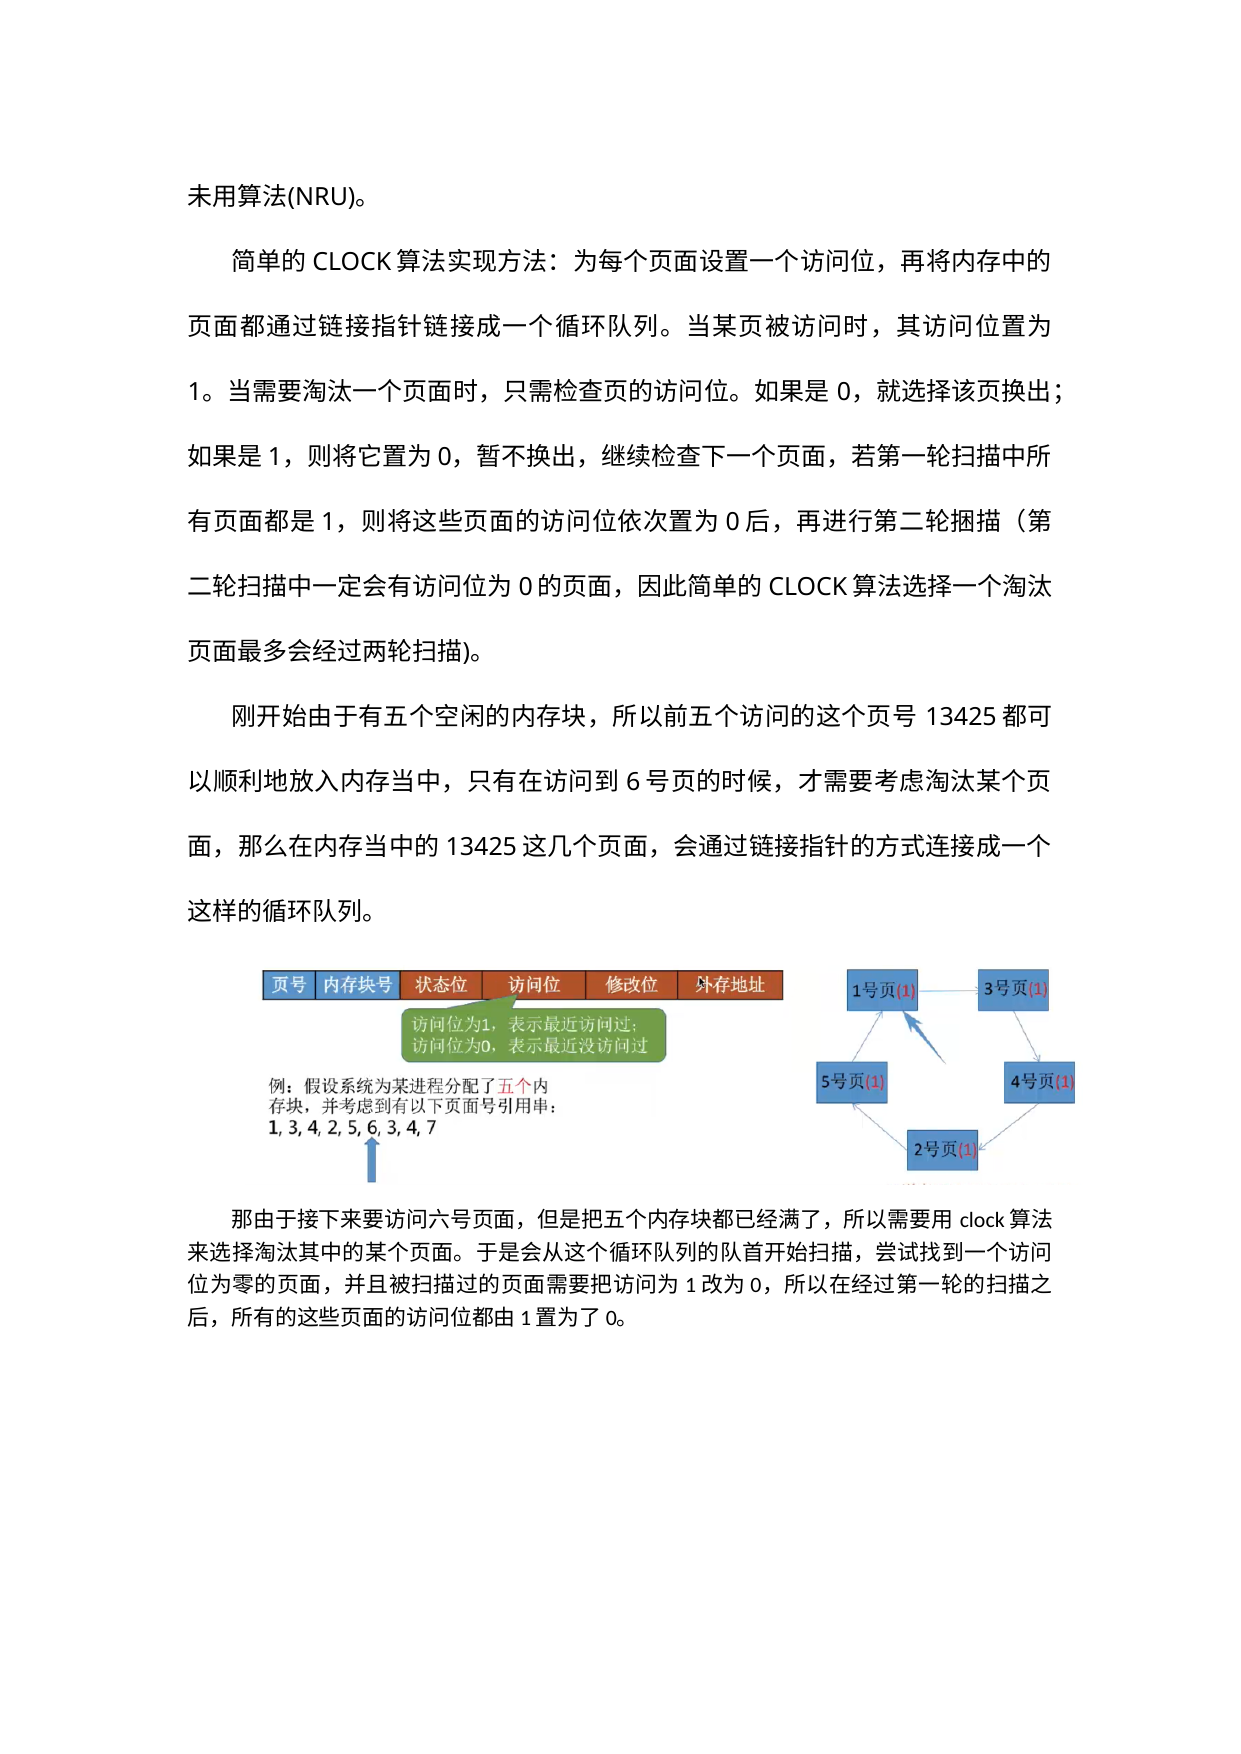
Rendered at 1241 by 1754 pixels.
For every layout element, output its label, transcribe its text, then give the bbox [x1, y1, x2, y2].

list 那由于接下来要访问六号页面，但是把五个内存块都已经满了，所以需要用clock算法来选择淘汰其中的某个页面。于是会从这个循环队列的队首开始扫描，尝试找到一个访问位为零的页面，并且被扫描过的页面需要把访问为1改为0，所以在经过第一轮的扫描之后，所有的这些页面的访问位都由1置为了0。 [187, 1202, 1053, 1332]
list 刚开始由于有五个空闲的内存块，所以前五个访问的这个页号13425都可以顺利地放入内存当中，只有在访问到6号页的时候，才需要考虑淘汰某个页面，那么在内存当中的13425这几个页面，会通过链接指针的方式连接成一个这样的循环队列。 [187, 682, 1053, 942]
picture [231, 942, 1097, 1200]
list 简单的CLOCK算法实现方法：为每个页面设置一个访问位，再将内存中的页面都通过链接指针链接成一个循环队列。当某页被访问时，其访问位置为1。当需要淘汰一个页面时，只需检查页的访问位。如果是0，就选择该页换出；如果是1，则将它置为0，暂不换出，继续检查下一个页面，若第一轮扫描中所有页面都是1，则将这些页面的访问位依次置为0后，再进行第二轮捆描（第二轮扫描中一定会有访问位为0的页面，因此简单的CLOCK算法选择一个淘汰页面最多会经过两轮扫描)。 [187, 227, 1053, 682]
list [187, 162, 1053, 227]
